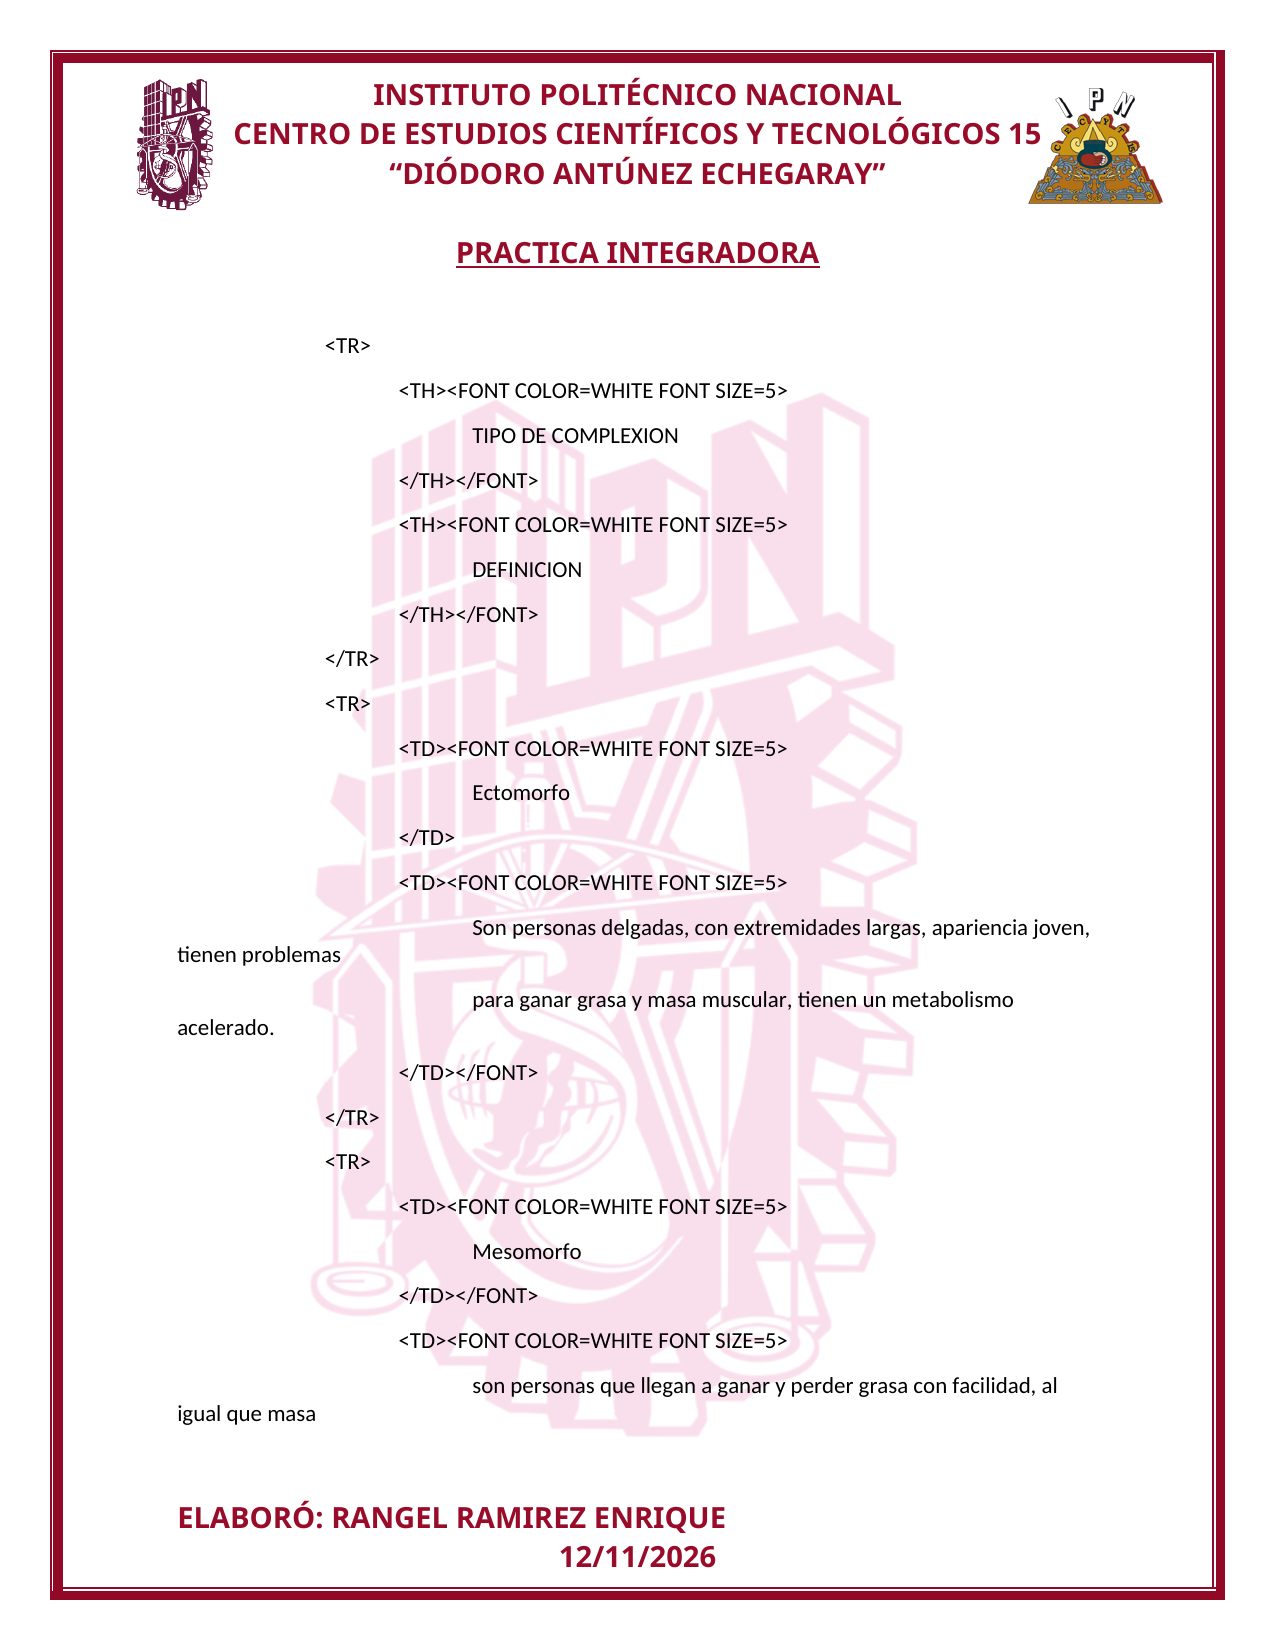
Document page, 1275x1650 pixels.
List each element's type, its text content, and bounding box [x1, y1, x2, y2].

text </TR> [177, 1103, 1098, 1131]
text </TD></FONT> [177, 1058, 1098, 1086]
text Son personas delgadas, con extremidades largas, apariencia joven, tienen problemas [177, 913, 1098, 969]
text Ectomorfo [177, 778, 1098, 807]
text </TD> [177, 823, 1098, 851]
picture [129, 74, 224, 214]
text </TR> [177, 644, 1098, 672]
text <TD><FONT COLOR=WHITE FONT SIZE=5> [177, 868, 1098, 896]
text <TD><FONT COLOR=WHITE FONT SIZE=5> [177, 1326, 1098, 1354]
text <TD><FONT COLOR=WHITE FONT SIZE=5> [177, 734, 1098, 762]
text Mesomorfo [177, 1237, 1098, 1265]
text <TR> [177, 1147, 1098, 1175]
text </TH></FONT> [177, 466, 1098, 494]
text <TR> [177, 689, 1098, 717]
text <TR> [177, 332, 1098, 360]
text son personas que llegan a ganar y perder grasa con facilidad, al igual que masa [177, 1371, 1098, 1427]
text para ganar grasa y masa muscular, tienen un metabolismo acelerado. [177, 985, 1098, 1041]
text TIPO DE COMPLEXION [177, 421, 1098, 449]
text </TH></FONT> [177, 600, 1098, 628]
text <TD><FONT COLOR=WHITE FONT SIZE=5> [177, 1192, 1098, 1220]
text </TD></FONT> [177, 1281, 1098, 1309]
picture [1022, 80, 1163, 209]
text <TH><FONT COLOR=WHITE FONT SIZE=5> [177, 376, 1098, 404]
text <TH><FONT COLOR=WHITE FONT SIZE=5> [177, 510, 1098, 538]
text DEFINICION [177, 555, 1098, 583]
